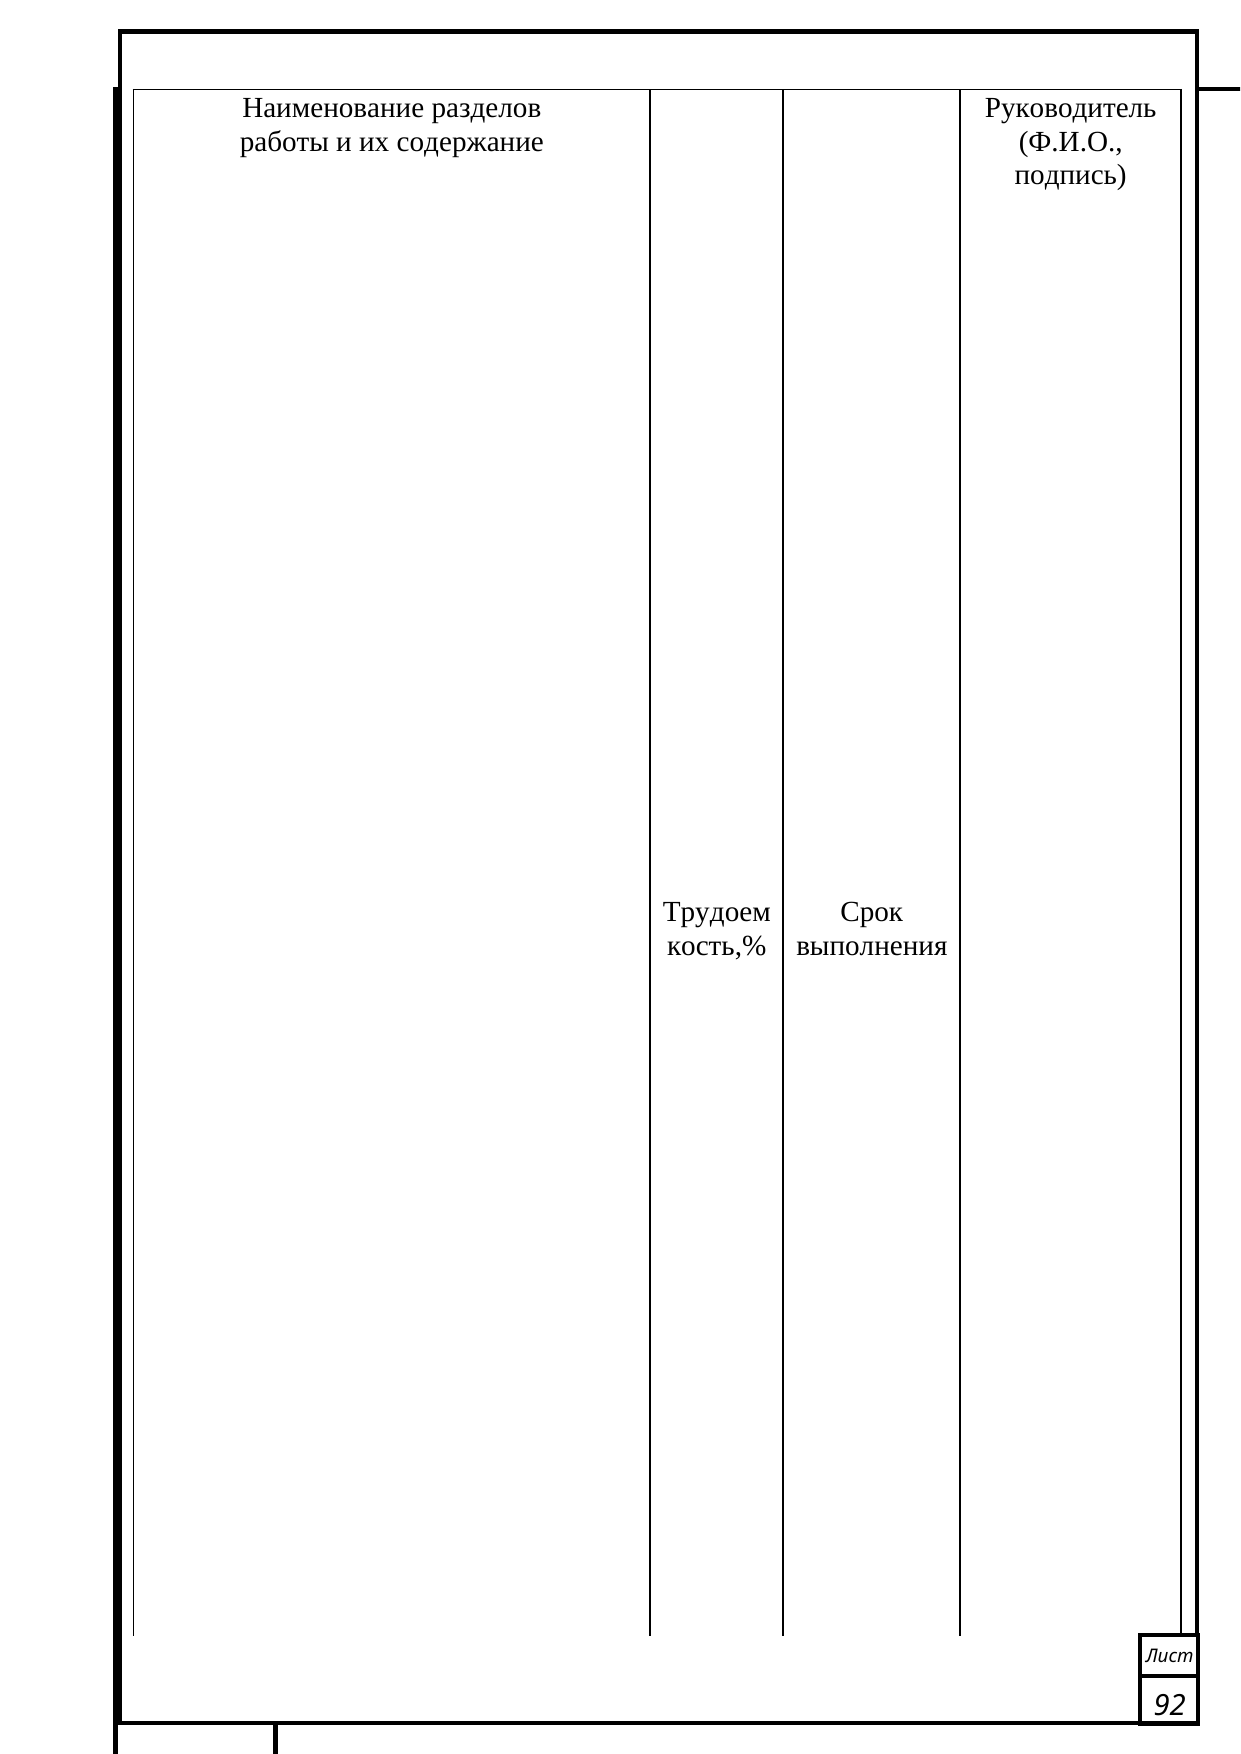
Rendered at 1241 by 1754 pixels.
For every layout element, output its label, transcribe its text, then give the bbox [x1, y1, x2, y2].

table_header Наименование разделов работы и их содержание [134, 90, 649, 1636]
table_header Трудоемкость,% [651, 90, 782, 1636]
table_header Руководитель (Ф.И.О., подпись) [961, 90, 1180, 1636]
table_header Срок выполнения [784, 90, 959, 1636]
